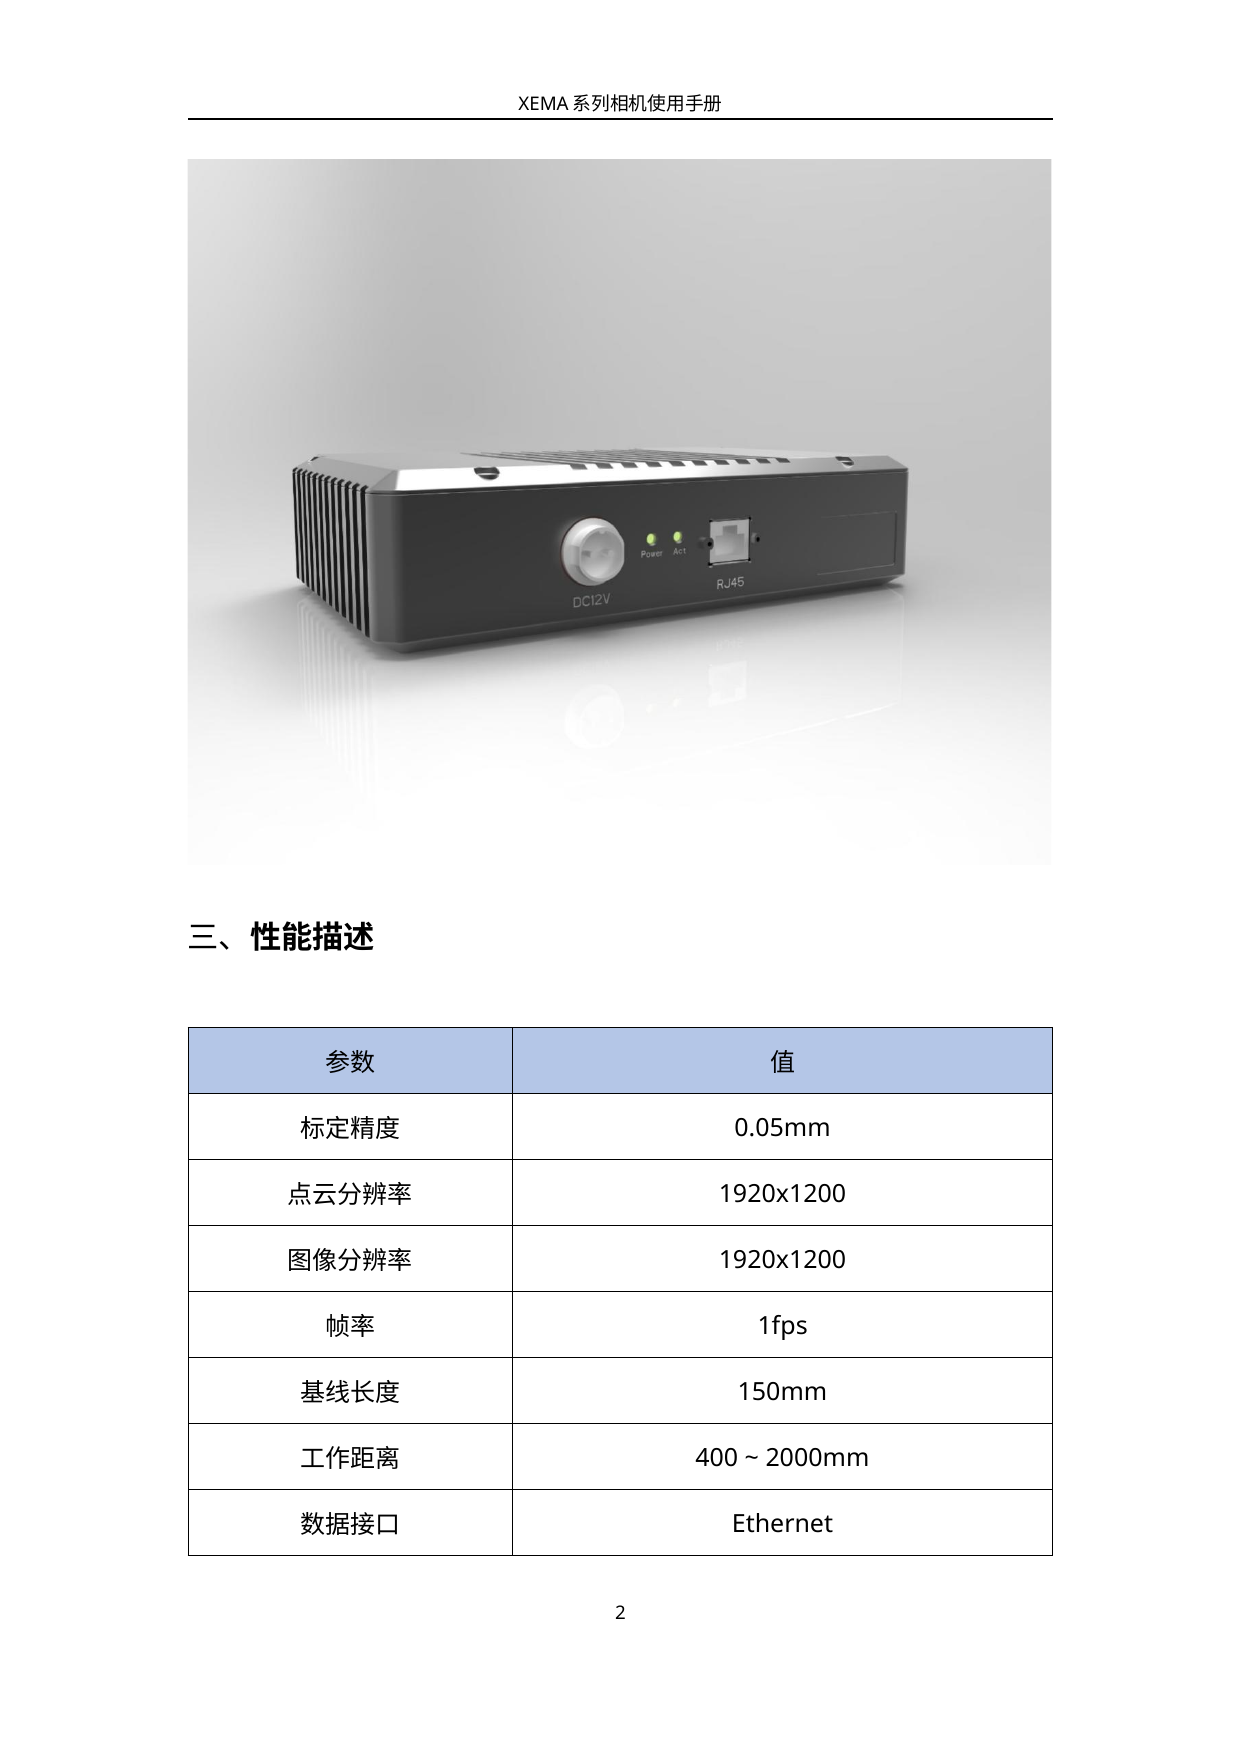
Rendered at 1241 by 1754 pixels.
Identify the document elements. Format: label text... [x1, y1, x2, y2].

table_cell 基线长度 [189, 1358, 512, 1423]
table_cell 1920x1200 [513, 1226, 1052, 1291]
table_cell 1920x1200 [513, 1160, 1052, 1225]
table_cell 400 ~ 2000mm [513, 1424, 1052, 1489]
table_header 参数 [189, 1028, 512, 1093]
table_cell 150mm [513, 1358, 1052, 1423]
table_cell 点云分辨率 [189, 1160, 512, 1225]
subtitle 三、性能描述 [187, 902, 1053, 967]
table_cell 数据接口 [189, 1490, 512, 1555]
table_cell 帧率 [189, 1292, 512, 1357]
table_cell 工作距离 [189, 1424, 512, 1489]
table_cell 1fps [513, 1292, 1052, 1357]
table_cell 0.05mm [513, 1094, 1052, 1159]
table_header 值 [513, 1028, 1052, 1093]
table_cell 图像分辨率 [189, 1226, 512, 1291]
table_cell 标定精度 [189, 1094, 512, 1159]
picture [187, 159, 1052, 865]
table_cell Ethernet [513, 1490, 1052, 1555]
